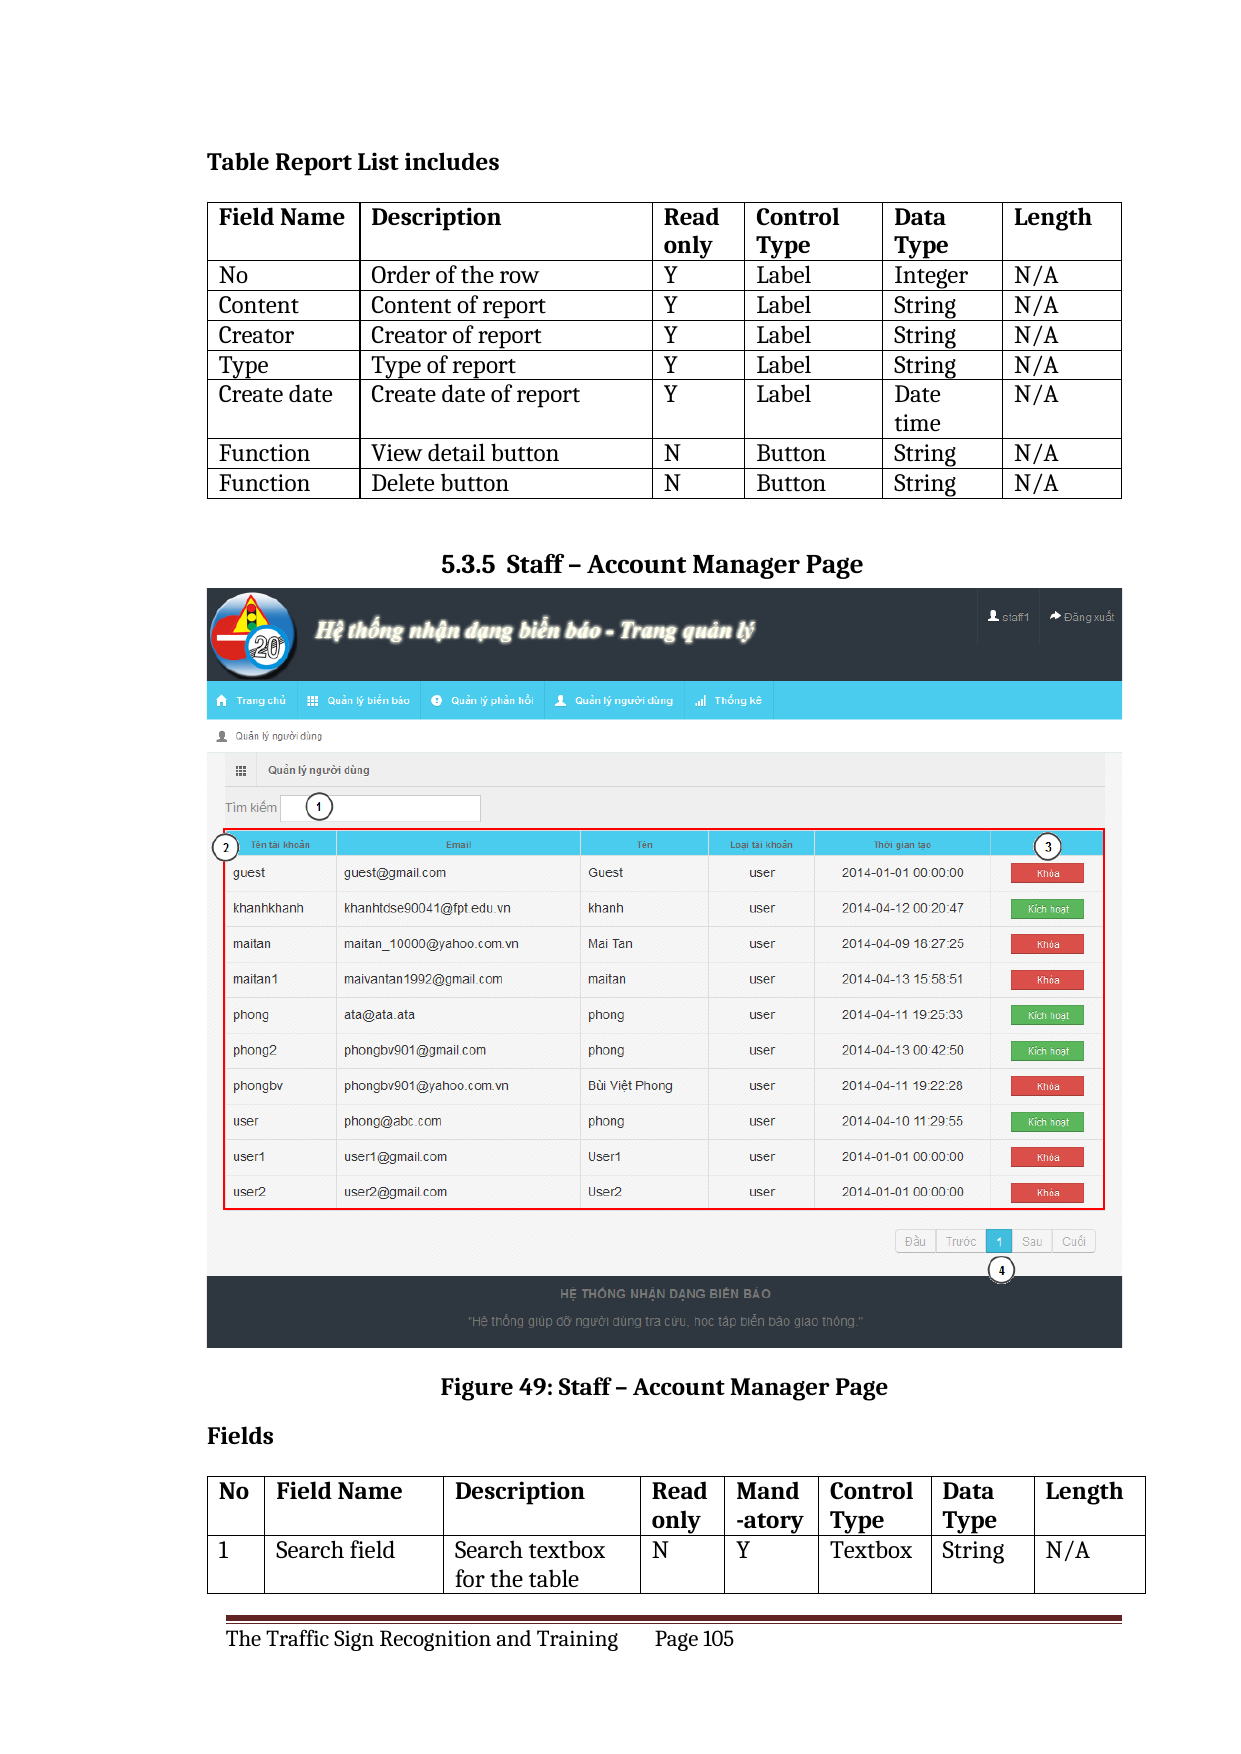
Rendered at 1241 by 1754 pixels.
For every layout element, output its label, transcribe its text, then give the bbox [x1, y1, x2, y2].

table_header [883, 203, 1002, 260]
text Figure 49: Staff – Account Manager Page [207, 1373, 1122, 1401]
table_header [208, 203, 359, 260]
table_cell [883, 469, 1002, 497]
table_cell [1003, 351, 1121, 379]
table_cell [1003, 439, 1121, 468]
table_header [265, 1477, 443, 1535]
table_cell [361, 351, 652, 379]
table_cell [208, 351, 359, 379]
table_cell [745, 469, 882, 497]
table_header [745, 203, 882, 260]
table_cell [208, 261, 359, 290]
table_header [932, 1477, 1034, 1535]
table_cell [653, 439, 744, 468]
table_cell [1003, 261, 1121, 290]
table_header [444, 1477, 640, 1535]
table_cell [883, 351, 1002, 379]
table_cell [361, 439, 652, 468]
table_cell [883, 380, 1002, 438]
text Fields [207, 1422, 1122, 1451]
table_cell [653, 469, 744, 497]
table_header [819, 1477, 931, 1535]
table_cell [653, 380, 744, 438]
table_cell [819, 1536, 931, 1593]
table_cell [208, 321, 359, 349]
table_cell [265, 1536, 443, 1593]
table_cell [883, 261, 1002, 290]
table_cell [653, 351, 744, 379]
text Table Report List includes [207, 148, 1122, 176]
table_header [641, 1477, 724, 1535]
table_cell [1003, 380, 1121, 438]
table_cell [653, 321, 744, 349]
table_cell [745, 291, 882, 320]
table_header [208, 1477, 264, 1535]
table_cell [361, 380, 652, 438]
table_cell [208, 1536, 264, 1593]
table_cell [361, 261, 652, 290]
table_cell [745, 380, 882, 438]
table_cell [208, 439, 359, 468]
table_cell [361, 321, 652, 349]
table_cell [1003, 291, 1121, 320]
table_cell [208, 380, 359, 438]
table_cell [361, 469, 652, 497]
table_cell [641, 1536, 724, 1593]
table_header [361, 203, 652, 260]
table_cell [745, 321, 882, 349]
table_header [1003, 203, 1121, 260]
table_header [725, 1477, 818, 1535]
picture [206, 588, 1123, 1348]
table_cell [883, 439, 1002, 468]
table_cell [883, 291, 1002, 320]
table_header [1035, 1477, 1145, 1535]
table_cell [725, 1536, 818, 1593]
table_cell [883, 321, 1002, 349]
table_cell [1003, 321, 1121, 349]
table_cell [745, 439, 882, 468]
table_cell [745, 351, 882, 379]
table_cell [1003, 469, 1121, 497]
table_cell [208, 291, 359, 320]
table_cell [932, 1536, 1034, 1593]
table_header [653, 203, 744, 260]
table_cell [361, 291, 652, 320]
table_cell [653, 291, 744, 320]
subtitle Staff – Account Manager Page [441, 549, 1122, 581]
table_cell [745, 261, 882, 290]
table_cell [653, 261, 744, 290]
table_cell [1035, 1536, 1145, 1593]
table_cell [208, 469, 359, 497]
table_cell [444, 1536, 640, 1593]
